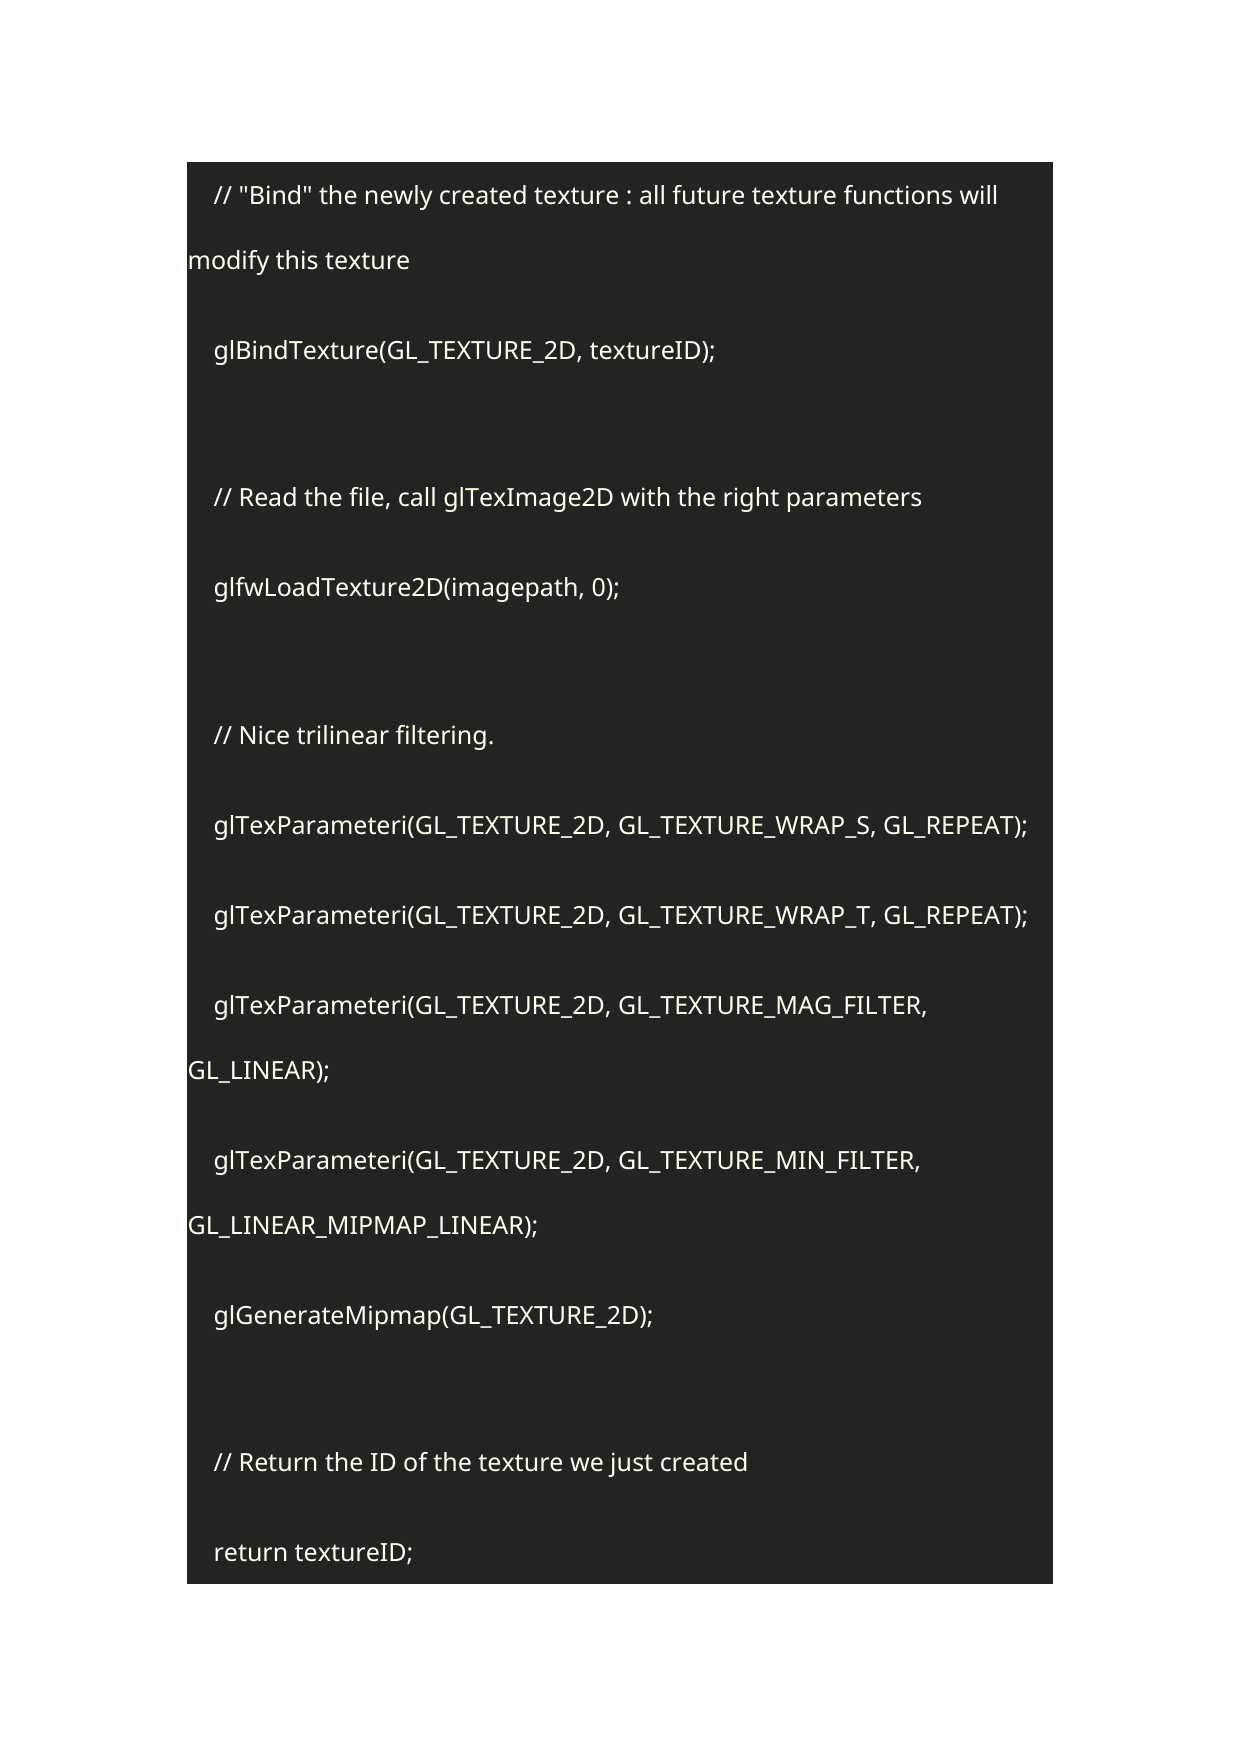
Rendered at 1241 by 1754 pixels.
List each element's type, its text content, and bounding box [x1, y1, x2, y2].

text return textureID; [187, 1519, 1053, 1584]
text glGenerateMipmap(GL_TEXTURE_2D); [187, 1282, 1053, 1347]
text glTexParameteri(GL_TEXTURE_2D, GL_TEXTURE_MIN_FILTER, GL_LINEAR_MIPMAP_LINEAR); [187, 1127, 1053, 1257]
text glTexParameteri(GL_TEXTURE_2D, GL_TEXTURE_WRAP_S, GL_REPEAT); [187, 792, 1053, 857]
text // Return the ID of the texture we just created [187, 1429, 1053, 1494]
text // "Bind" the newly created texture : all future texture functions will modify this texture [187, 162, 1053, 292]
text glTexParameteri(GL_TEXTURE_2D, GL_TEXTURE_WRAP_T, GL_REPEAT); [187, 882, 1053, 947]
text glBindTexture(GL_TEXTURE_2D, textureID); [187, 317, 1053, 382]
text glTexParameteri(GL_TEXTURE_2D, GL_TEXTURE_MAG_FILTER, GL_LINEAR); [187, 972, 1053, 1102]
text glfwLoadTexture2D(imagepath, 0); [187, 554, 1053, 619]
text // Nice trilinear filtering. [187, 702, 1053, 767]
text // Read the file, call glTexImage2D with the right parameters [187, 464, 1053, 529]
